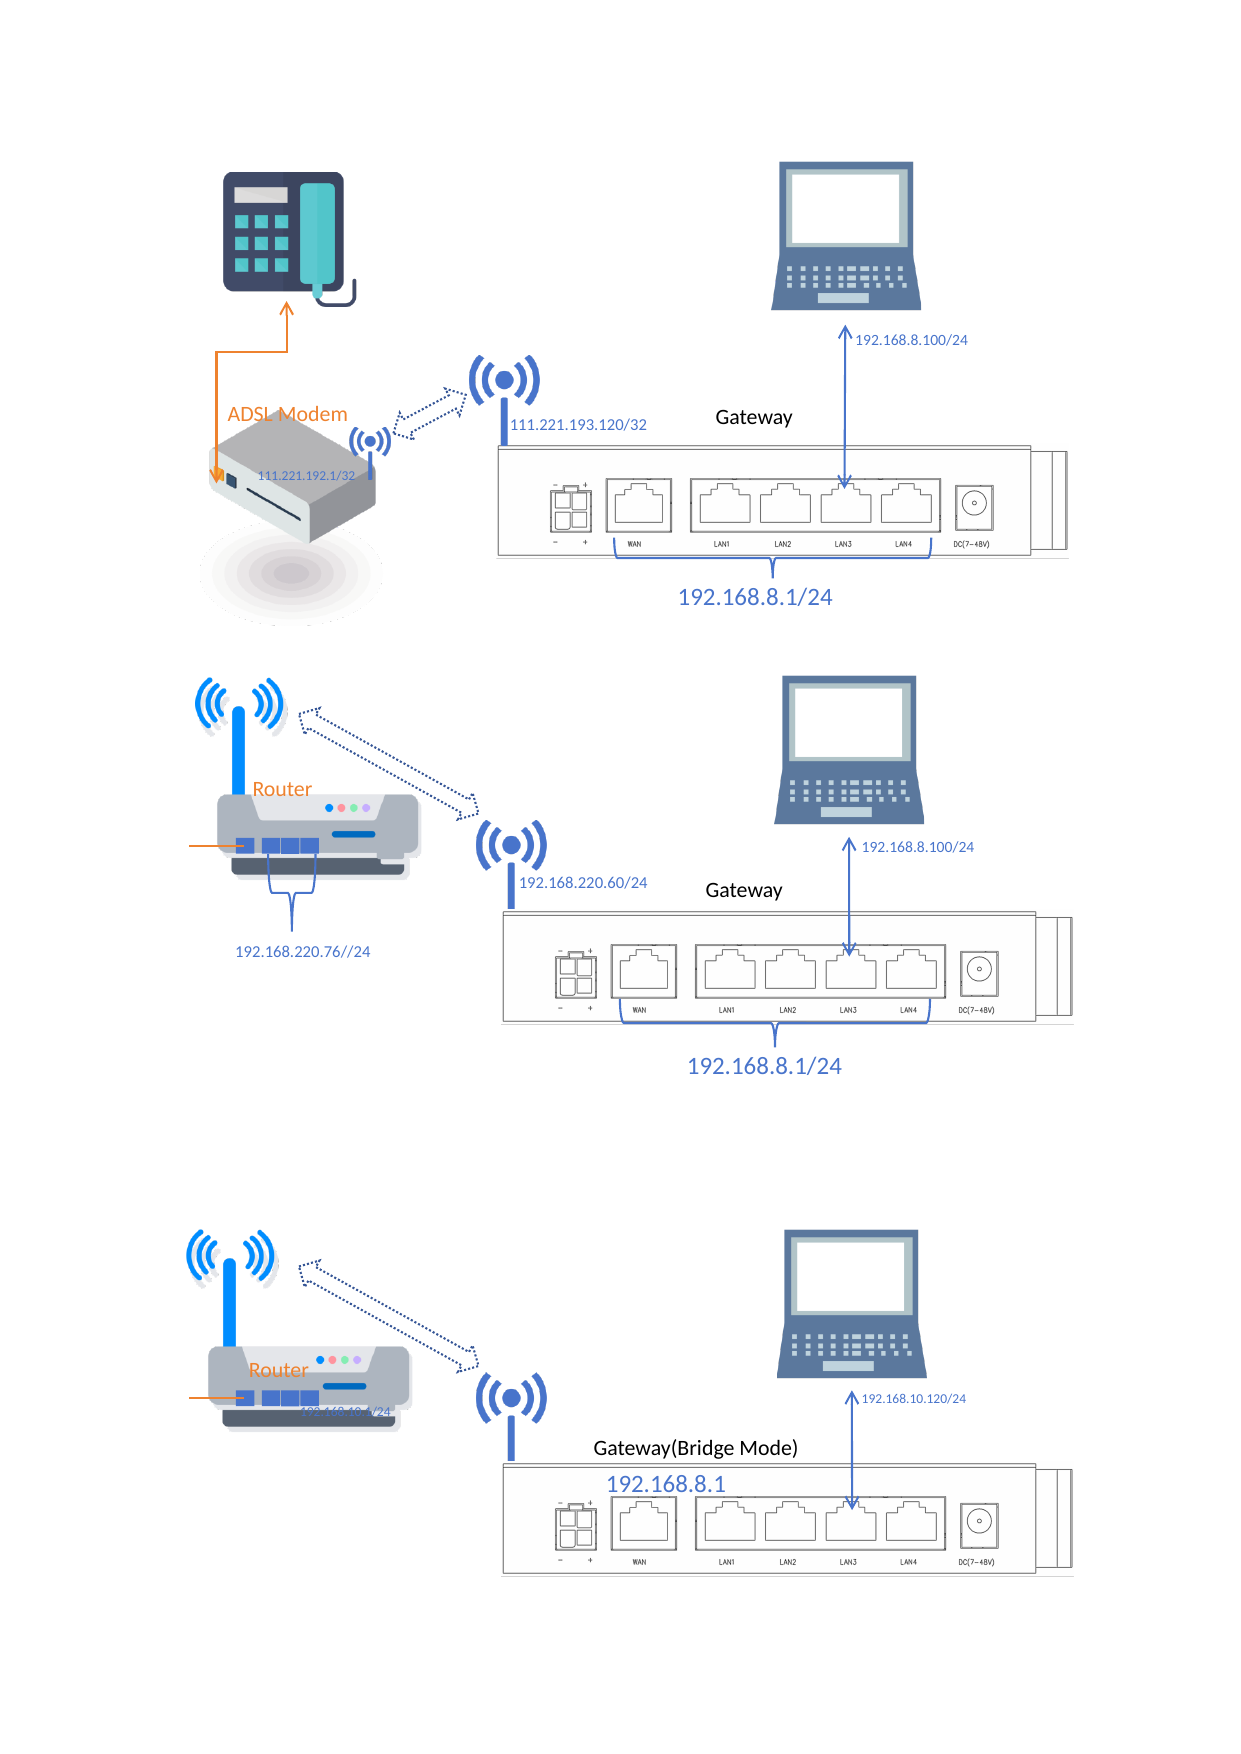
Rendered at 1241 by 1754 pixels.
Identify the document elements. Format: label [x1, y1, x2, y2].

picture [465, 820, 1075, 1026]
picture [243, 410, 251, 419]
picture [186, 1217, 413, 1444]
picture [465, 1372, 1075, 1578]
picture [771, 161, 922, 311]
picture [183, 410, 399, 626]
picture [458, 355, 1070, 560]
picture [774, 675, 925, 825]
picture [777, 1228, 927, 1379]
picture [222, 172, 357, 307]
picture [270, 854, 314, 892]
picture [283, 410, 290, 417]
picture [311, 412, 316, 420]
picture [195, 665, 422, 892]
picture [299, 412, 305, 420]
